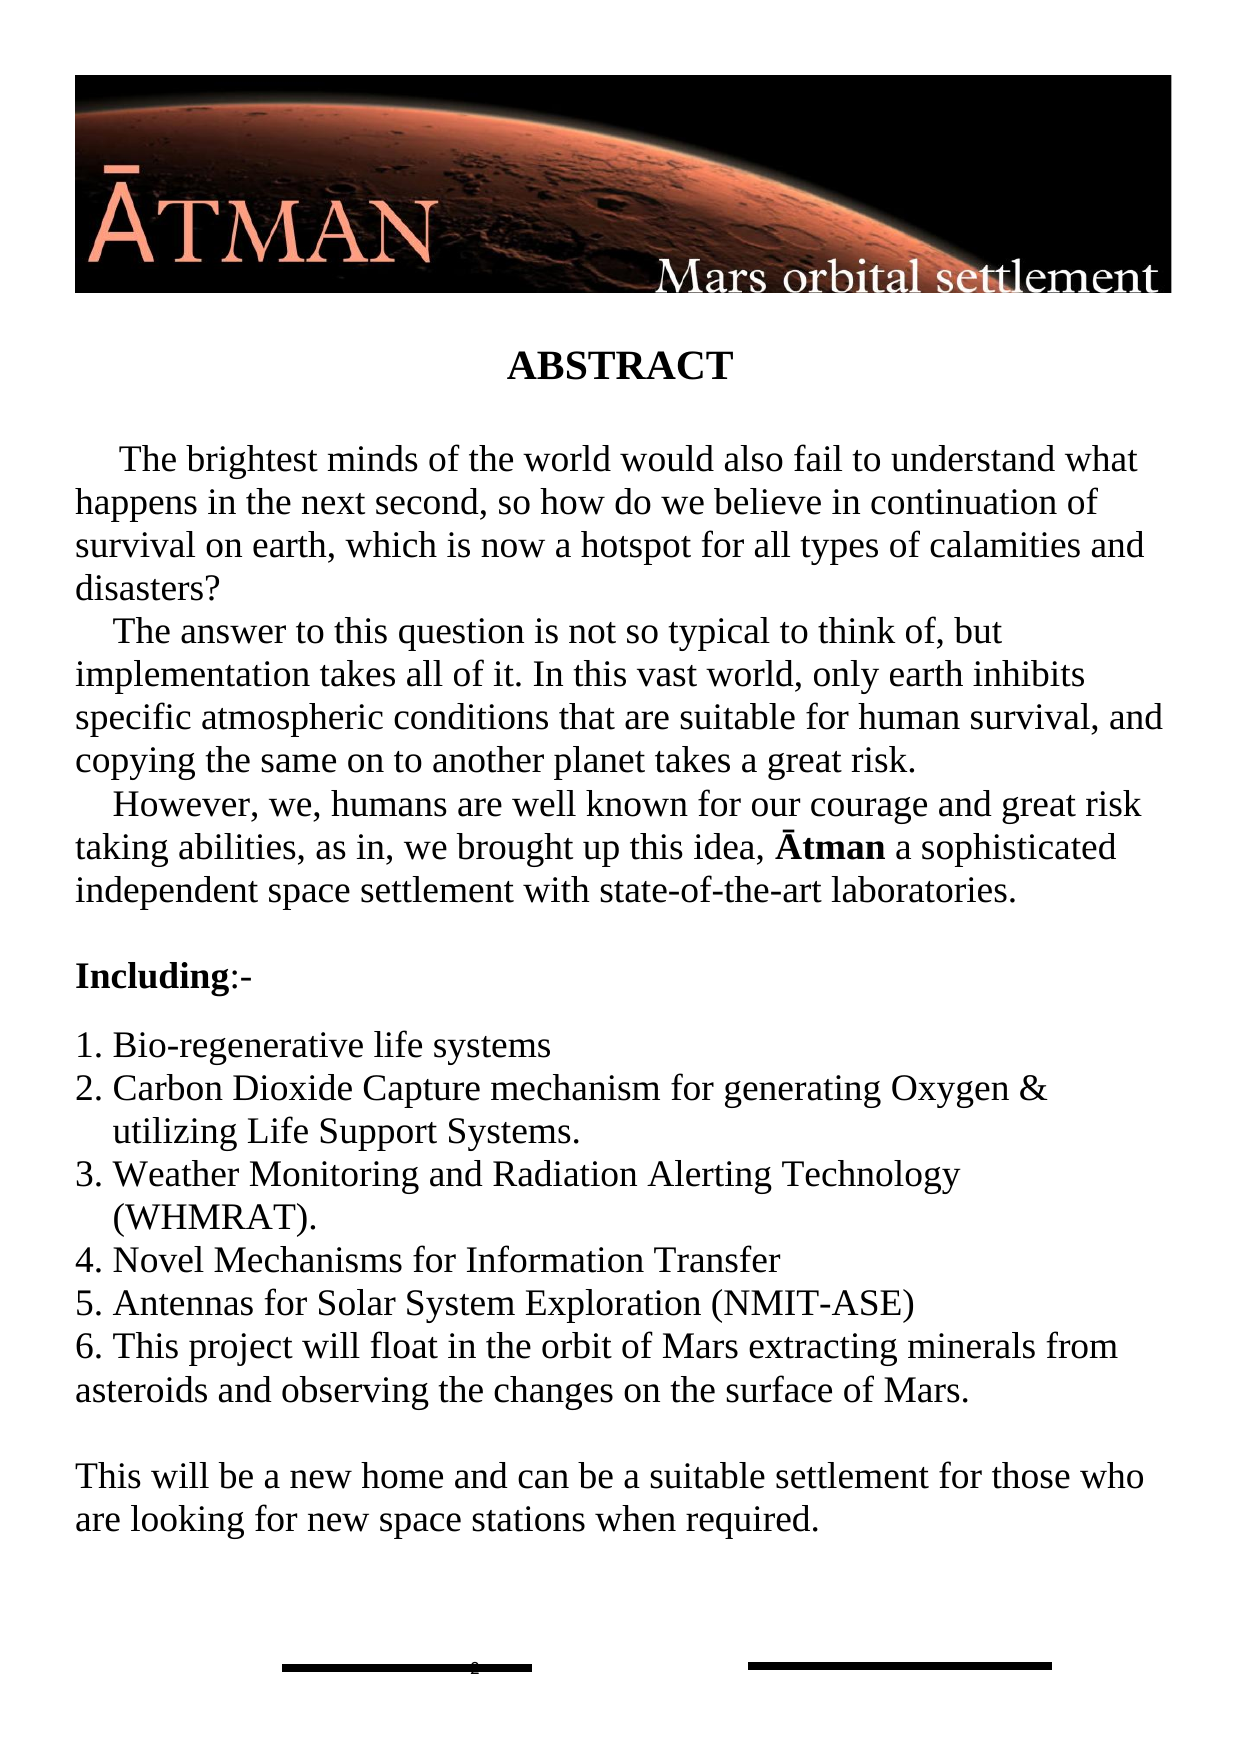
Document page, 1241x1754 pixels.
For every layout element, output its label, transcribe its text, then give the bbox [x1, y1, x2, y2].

text 1. Bio-regenerative life systems [75, 1022, 1165, 1065]
text However, we, humans are well known for our courage and great risk taking abilities, as in, we brought up this idea, Ātman a sophisticated independent space settlement with state-of-the-art laboratories. [75, 781, 1165, 910]
text 2. Carbon Dioxide Capture mechanism for generating Oxygen & utilizing Life Support Systems. [75, 1065, 1165, 1151]
text The answer to this question is not so typical to think of, but implementation takes all of it. In this vast world, only earth inhibits specific atmospheric conditions that are suitable for human survival, and copying the same on to another planet takes a great risk. [75, 608, 1165, 781]
text 5. Antennas for Solar System Exploration (NMIT-ASE) [75, 1281, 1165, 1324]
text This will be a new home and can be a suitable settlement for those who are looking for new space stations when required. [75, 1453, 1165, 1539]
text The brightest minds of the world would also fail to understand what happens in the next second, so how do we believe in continuation of survival on earth, which is now a hotspot for all types of calamities and disasters? [75, 436, 1165, 608]
text 6. This project will float in the orbit of Mars extracting minerals from asteroids and observing the changes on the surface of Mars. [75, 1324, 1165, 1410]
text ABSTRACT [75, 340, 1165, 388]
picture [75, 75, 1172, 293]
text 4. Novel Mechanisms for Information Transfer [75, 1238, 1165, 1281]
text Including:- [75, 953, 1165, 997]
text 3. Weather Monitoring and Radiation Alerting Technology (WHMRAT). [75, 1151, 1165, 1238]
